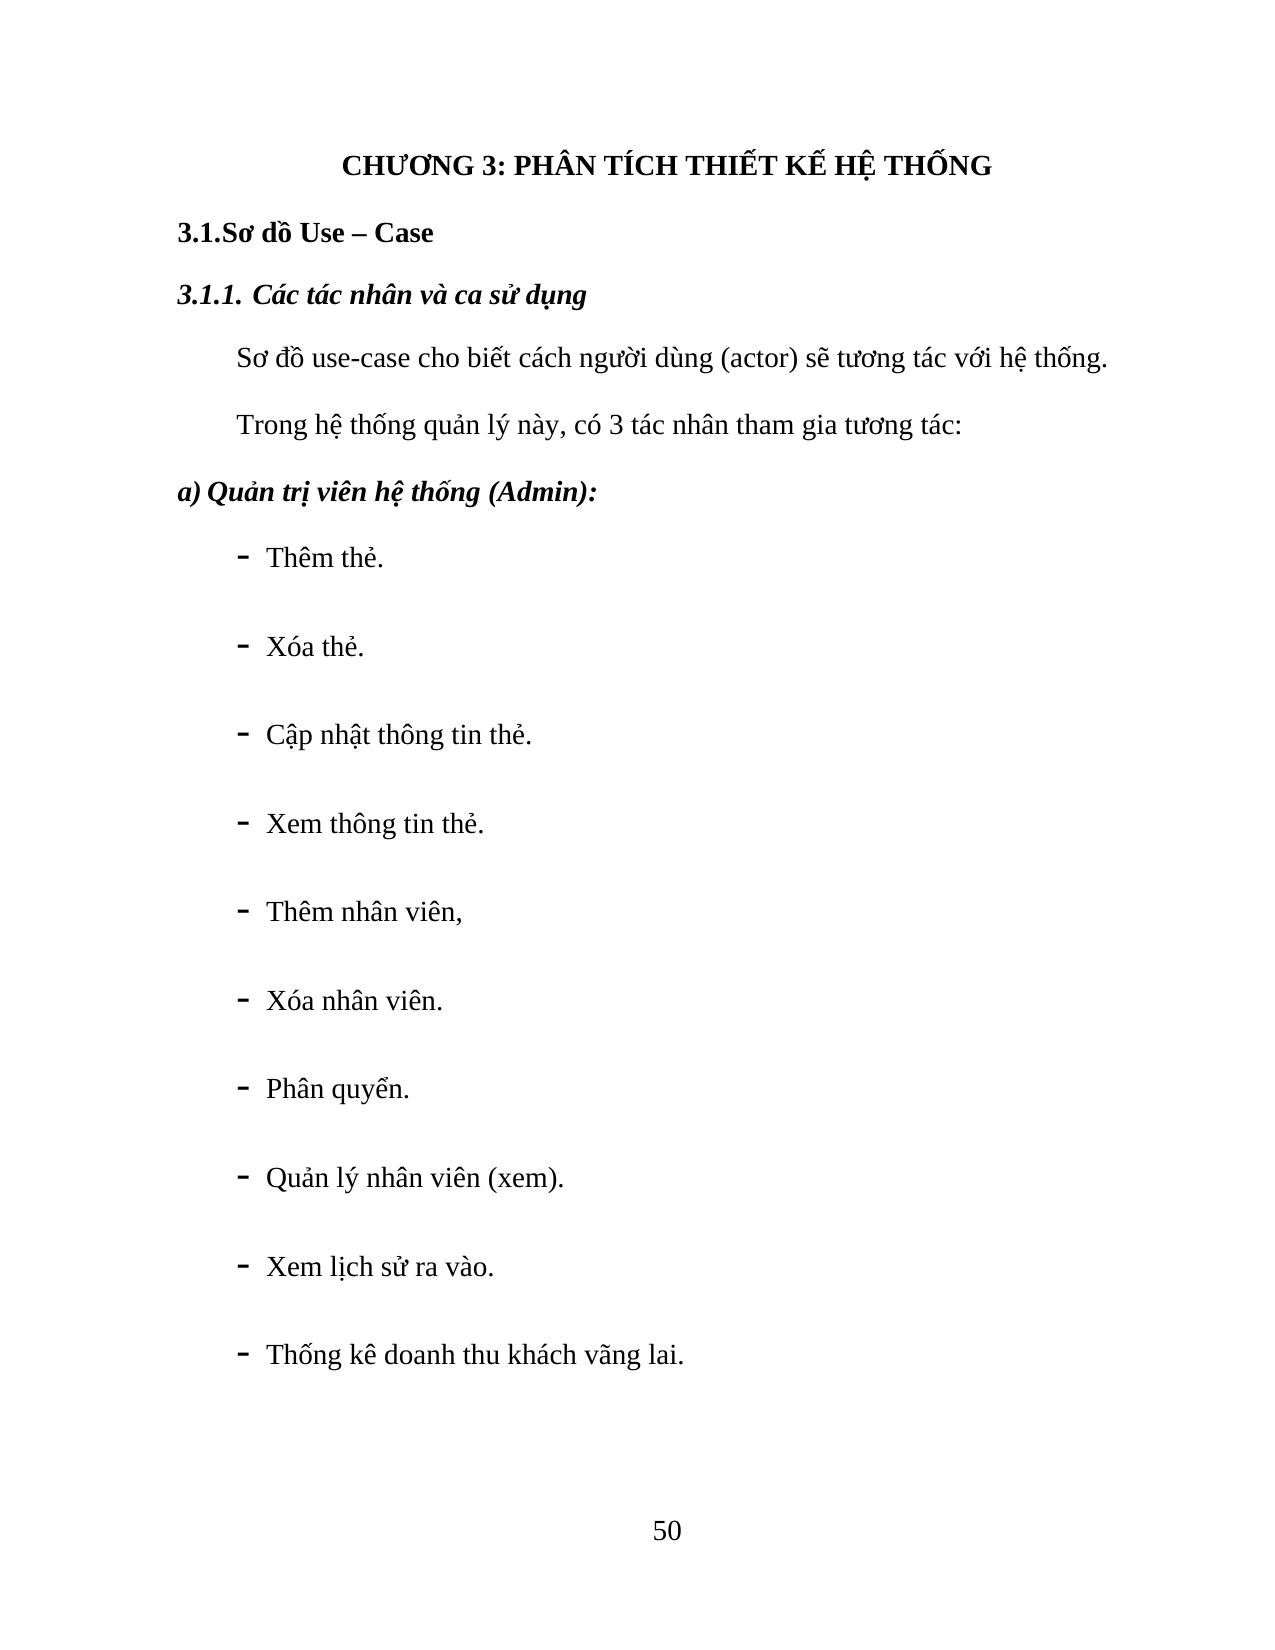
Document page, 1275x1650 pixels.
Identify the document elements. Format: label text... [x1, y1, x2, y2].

list Quản lý nhân viên (xem). [236, 1148, 1157, 1196]
subtitle Quản trị viên hệ thống (Admin): [177, 474, 1157, 508]
list Thống kê doanh thu khách vãng lai. [236, 1326, 1157, 1373]
list Thêm nhân viên, [236, 883, 1157, 931]
list Phân quyển. [236, 1060, 1157, 1108]
list Xóa nhân viên. [236, 971, 1157, 1019]
subtitle Sơ dồ Use – Case [177, 215, 1157, 248]
list Xóa thẻ. [236, 617, 1157, 665]
subtitle Chương 3: phân tích thiết kế hệ thống [177, 148, 1157, 181]
list Thêm thẻ. [236, 529, 1157, 577]
list Xem lịch sử ra vào. [236, 1237, 1157, 1285]
text Trong hệ thống quản lý này, có 3 tác nhân tham gia tương tác: [177, 407, 1157, 441]
subtitle Các tác nhân và ca sử dụng [177, 277, 1157, 311]
text Sơ đồ use-case cho biết cách người dùng (actor) sẽ tương tác với hệ thống. [177, 340, 1157, 374]
list Xem thông tin thẻ. [236, 794, 1157, 842]
list Cập nhật thông tin thẻ. [236, 706, 1157, 754]
